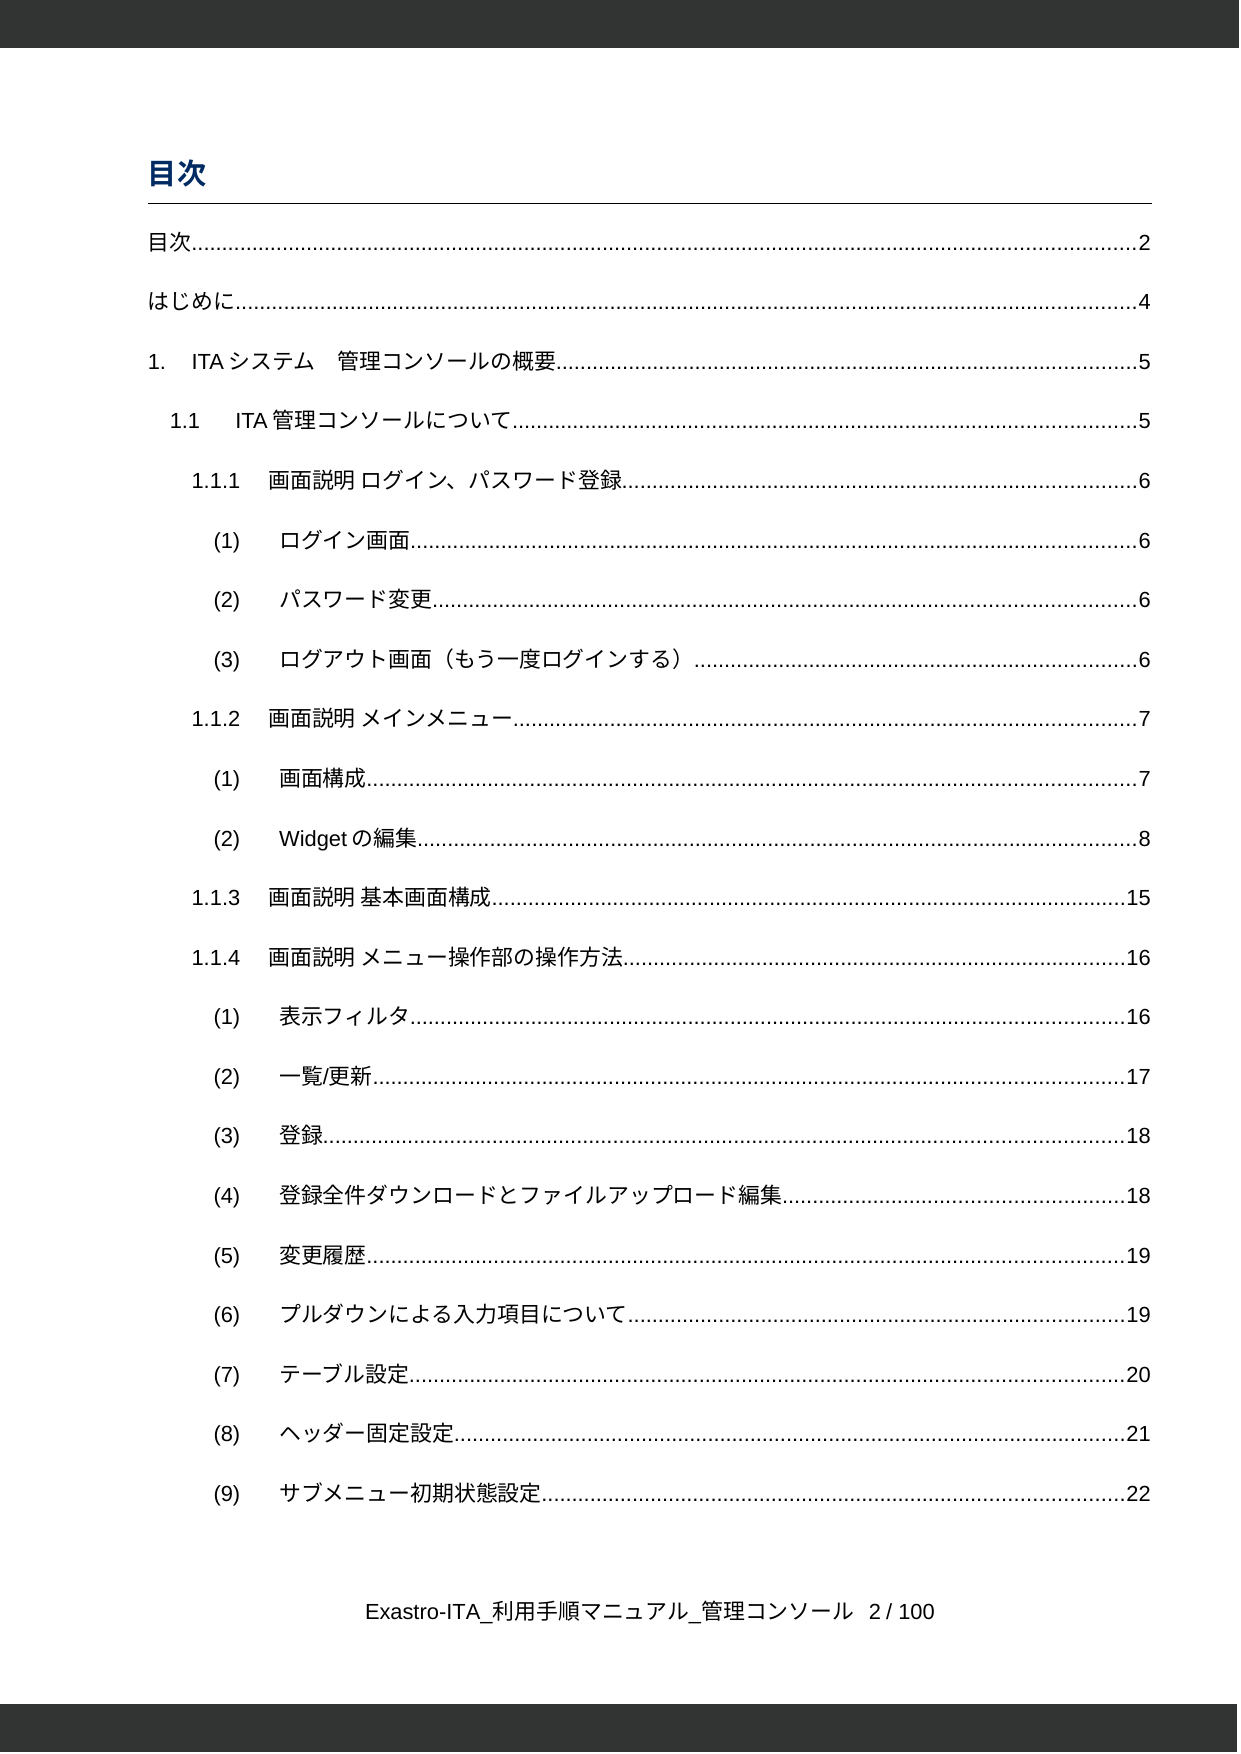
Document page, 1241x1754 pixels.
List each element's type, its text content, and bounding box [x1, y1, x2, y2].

text (2) 一覧/更新 17 [213, 1045, 1152, 1104]
text (1) ログイン画面 6 [213, 509, 1152, 568]
text (1) 画面構成 7 [213, 747, 1152, 807]
text (2) Widgetの編集 8 [213, 807, 1152, 866]
text 1. ITAシステム 管理コンソールの概要 5 [148, 330, 1152, 389]
text (2) パスワード変更 6 [213, 568, 1152, 628]
text (4) 登録全件ダウンロードとファイルアップロード編集 18 [213, 1164, 1152, 1224]
text (3) 登録 18 [213, 1104, 1152, 1164]
text (9) サブメニュー初期状態設定 22 [213, 1462, 1152, 1522]
text 1.1.2 画面説明 メインメニュー 7 [191, 687, 1152, 747]
text (1) 表示フィルタ 16 [213, 985, 1152, 1045]
text (3) ログアウト画面（もう一度ログインする） 6 [213, 628, 1152, 687]
text 目次 2 [148, 211, 1152, 270]
text 1.1.3 画面説明 基本画面構成 15 [191, 866, 1152, 926]
text (6) プルダウンによる入力項目について 19 [213, 1283, 1152, 1343]
text 1.1 ITA管理コンソールについて 5 [169, 389, 1152, 449]
text (8) ヘッダー固定設定 21 [213, 1402, 1152, 1462]
text (7) テーブル設定 20 [213, 1343, 1152, 1402]
text 1.1.1 画面説明 ログイン、パスワード登録 6 [191, 449, 1152, 509]
text (5) 変更履歴 19 [213, 1224, 1152, 1283]
text はじめに 4 [148, 270, 1152, 330]
text 1.1.4 画面説明 メニュー操作部の操作方法 16 [191, 926, 1152, 985]
picture [0, 0, 1239, 48]
picture [0, 1704, 1237, 1752]
